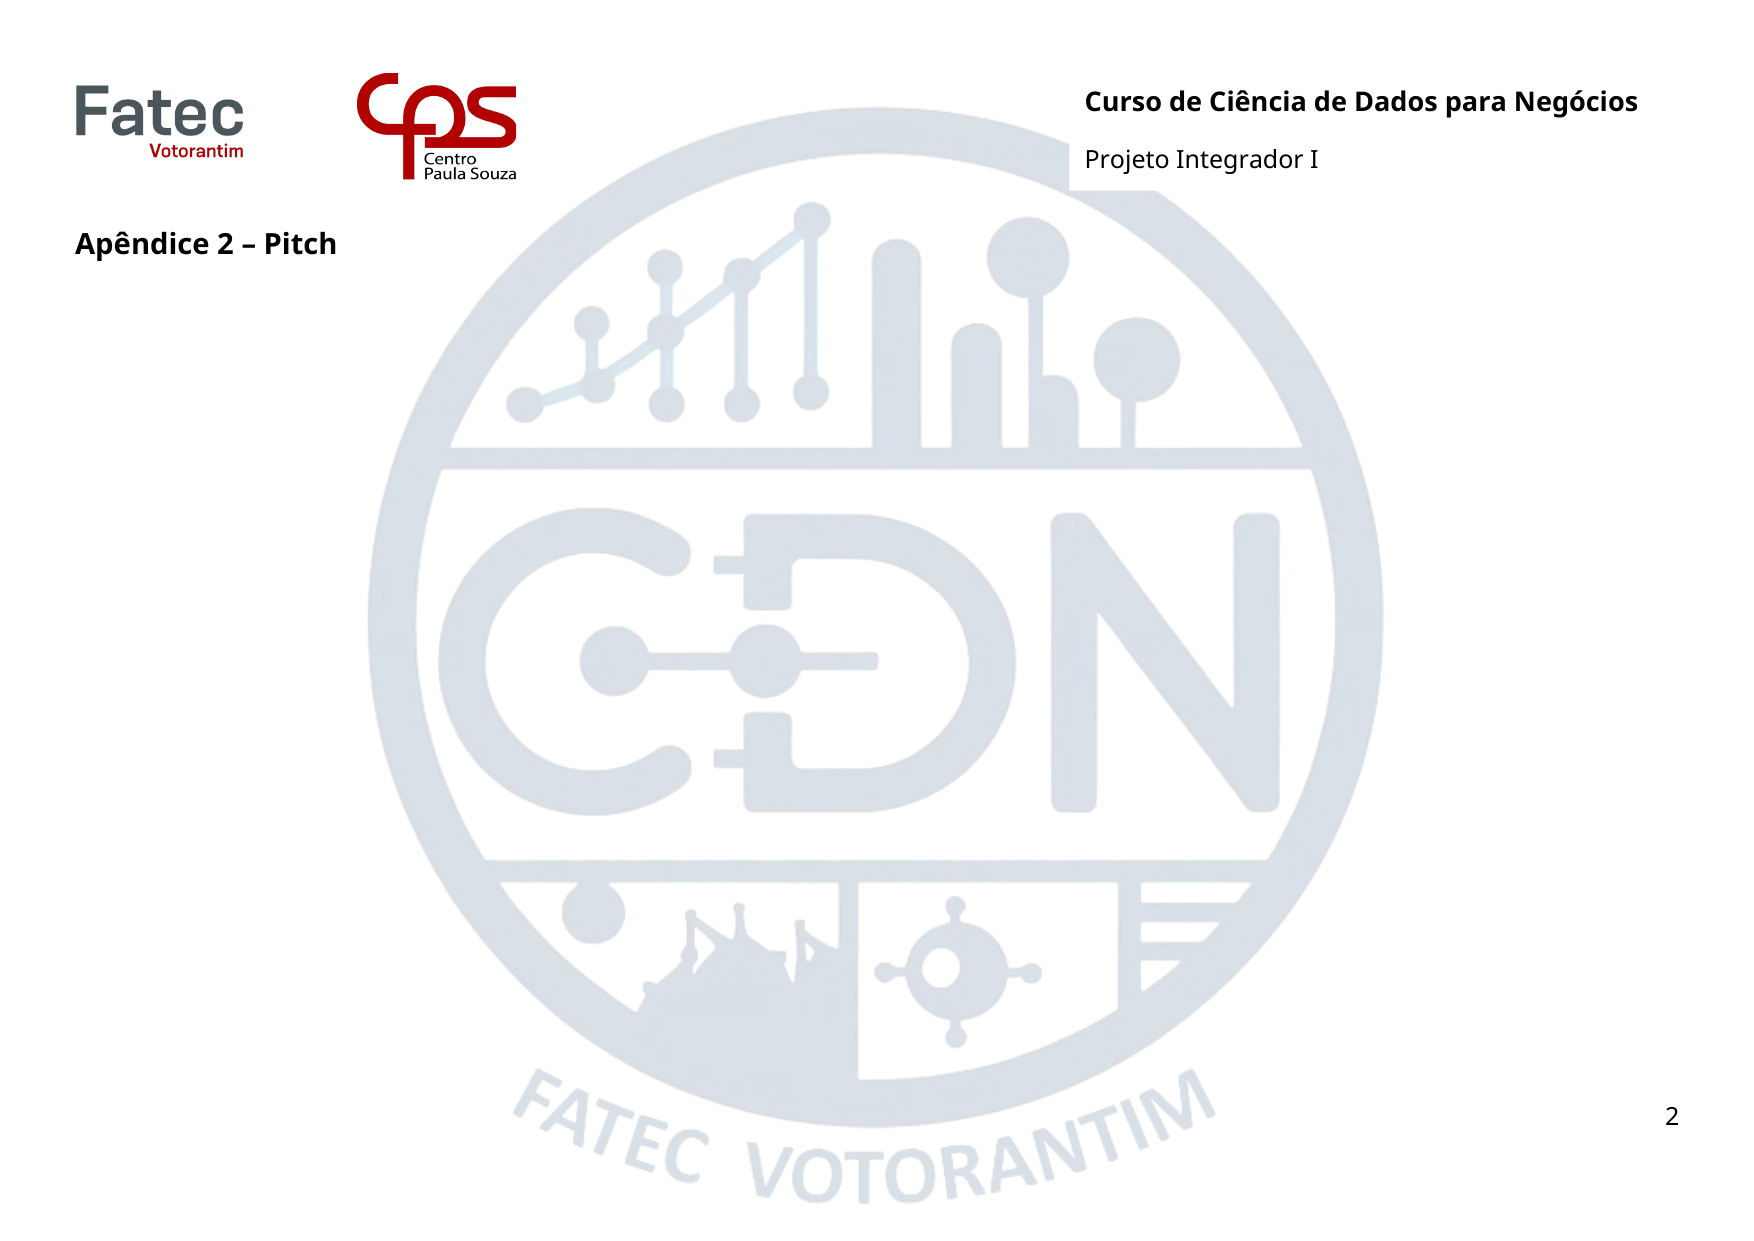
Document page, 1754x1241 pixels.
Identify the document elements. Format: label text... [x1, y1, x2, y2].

picture [75, 73, 517, 190]
text Apêndice 2 – Pitch [75, 223, 1679, 263]
